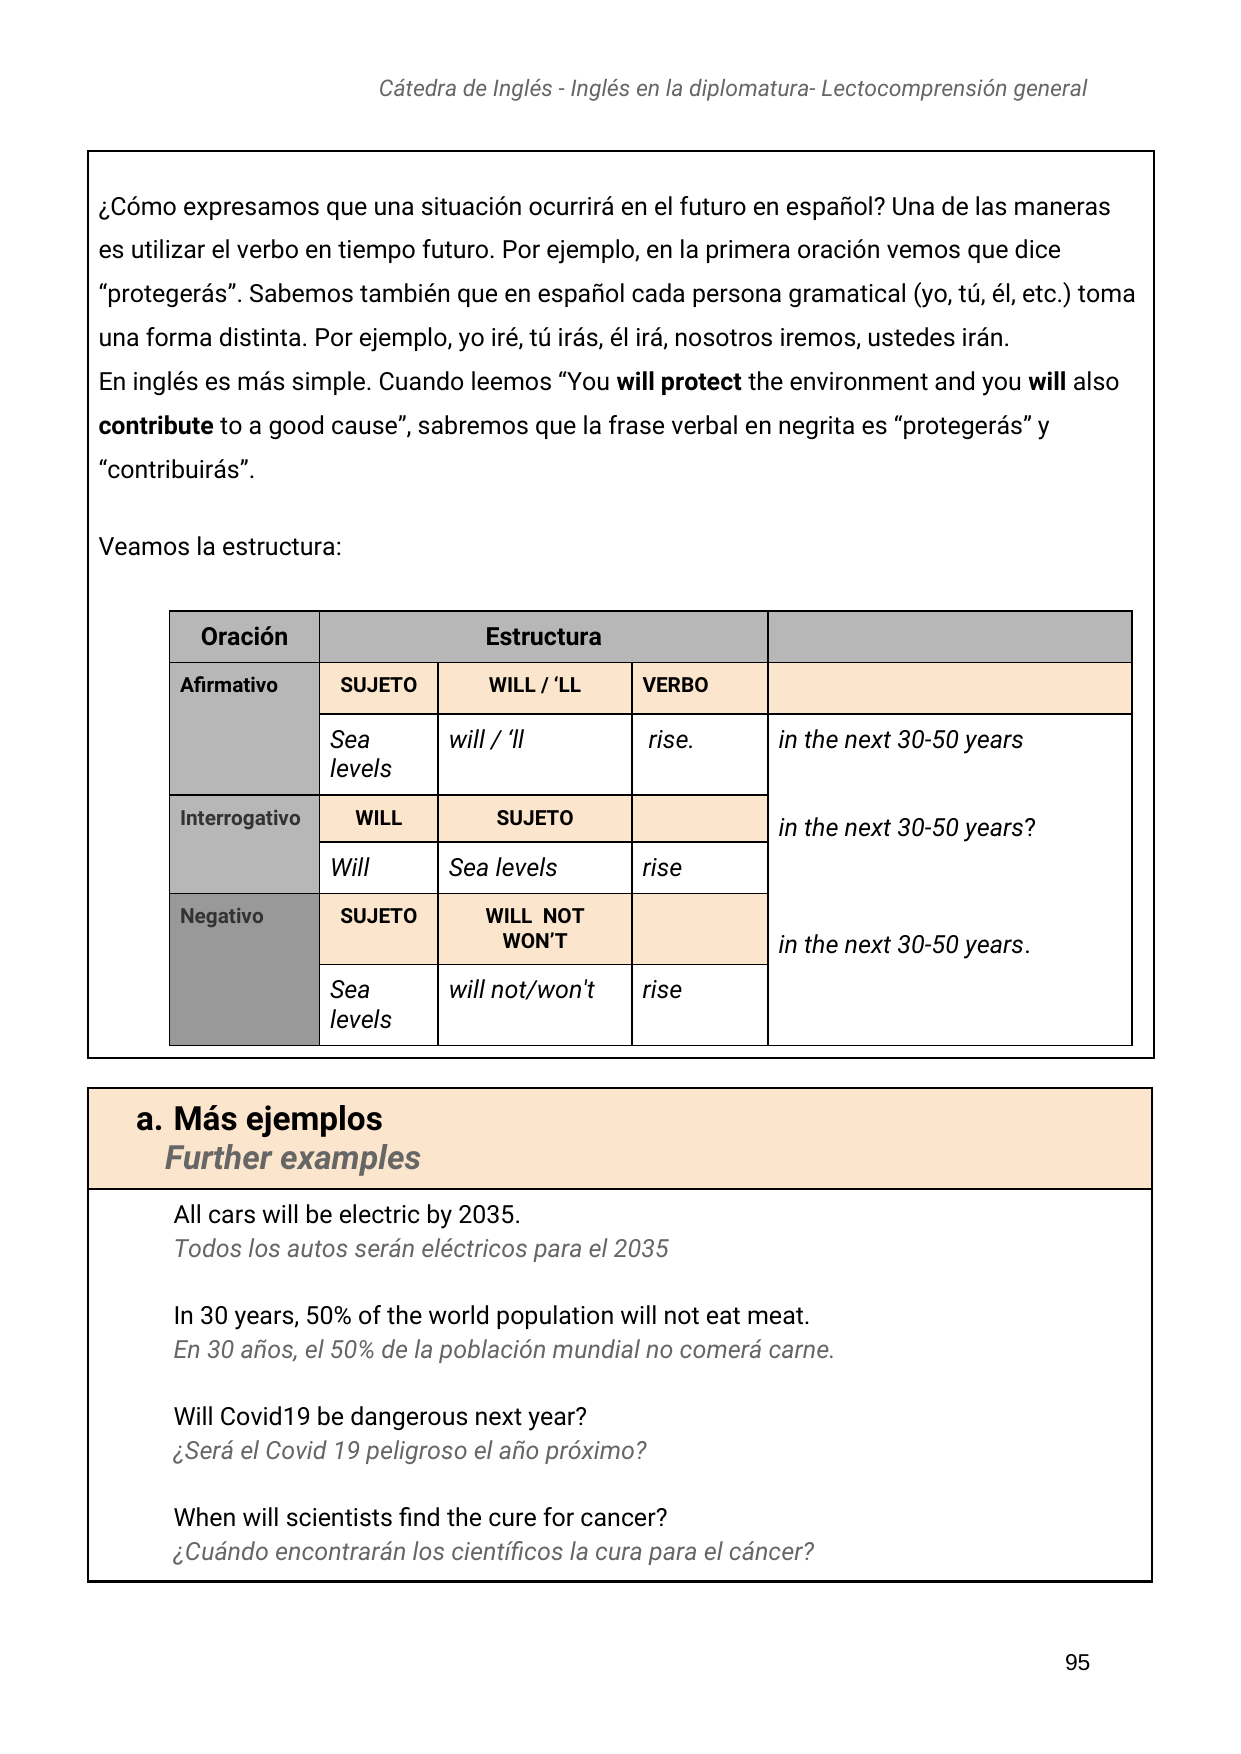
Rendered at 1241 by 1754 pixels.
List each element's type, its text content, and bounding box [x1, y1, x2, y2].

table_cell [89, 152, 1153, 1057]
table_header Más ejemplos Further examples [89, 1089, 1151, 1188]
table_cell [89, 1190, 1151, 1580]
